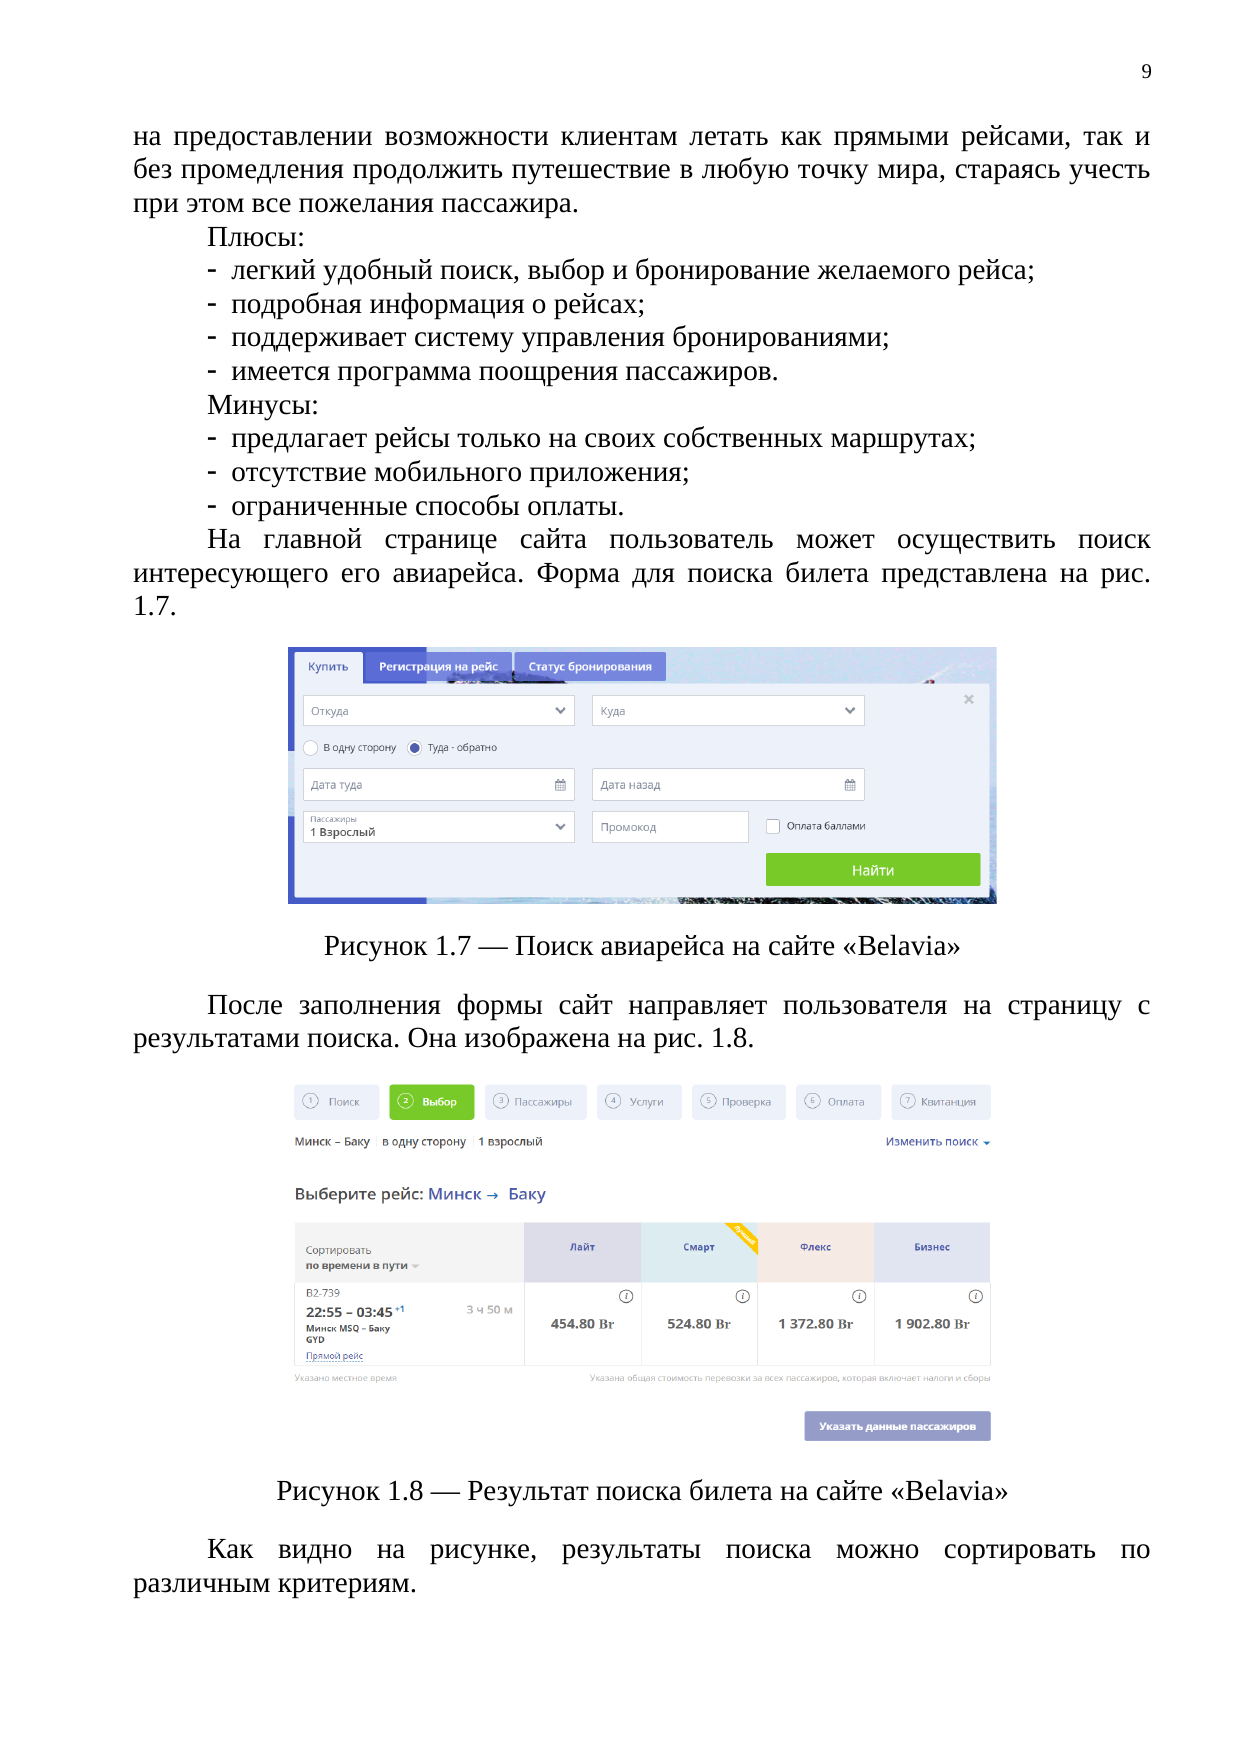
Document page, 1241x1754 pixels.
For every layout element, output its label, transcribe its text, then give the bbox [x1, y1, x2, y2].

list поддерживает систему управления бронированиями; [133, 319, 1152, 353]
picture [288, 647, 997, 904]
list легкий удобный поиск, выбор и бронирование желаемого рейса; [133, 252, 1152, 286]
picture [288, 1079, 997, 1448]
list подробная информация о рейсах; [133, 286, 1152, 319]
text Рисунок 1.7 — Поиск авиарейса на сайте «Belavia» [133, 928, 1152, 962]
text На главной странице сайта пользователь может осуществить поиск интересующего его авиарейса. Форма для поиска билета представлена на рис. 1.7. [133, 521, 1152, 622]
list имеется программа поощрения пассажиров. [133, 353, 1152, 387]
text После заполнения формы сайт направляет пользователя на страницу с результатами поиска. Она изображена на рис. 1.8. [133, 987, 1152, 1054]
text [133, 118, 1152, 219]
list предлагает рейсы только на своих собственных маршрутах; [133, 420, 1152, 454]
text Плюсы: [133, 219, 1152, 252]
list ограниченные способы оплаты. [133, 488, 1152, 521]
text Минусы: [133, 387, 1152, 420]
list отсутствие мобильного приложения; [133, 454, 1152, 488]
text Рисунок 1.8 — Результат поиска билета на сайте «Belavia» [133, 1473, 1152, 1506]
text Как видно на рисунке, результаты поиска можно сортировать по различным критериям. [133, 1531, 1152, 1598]
